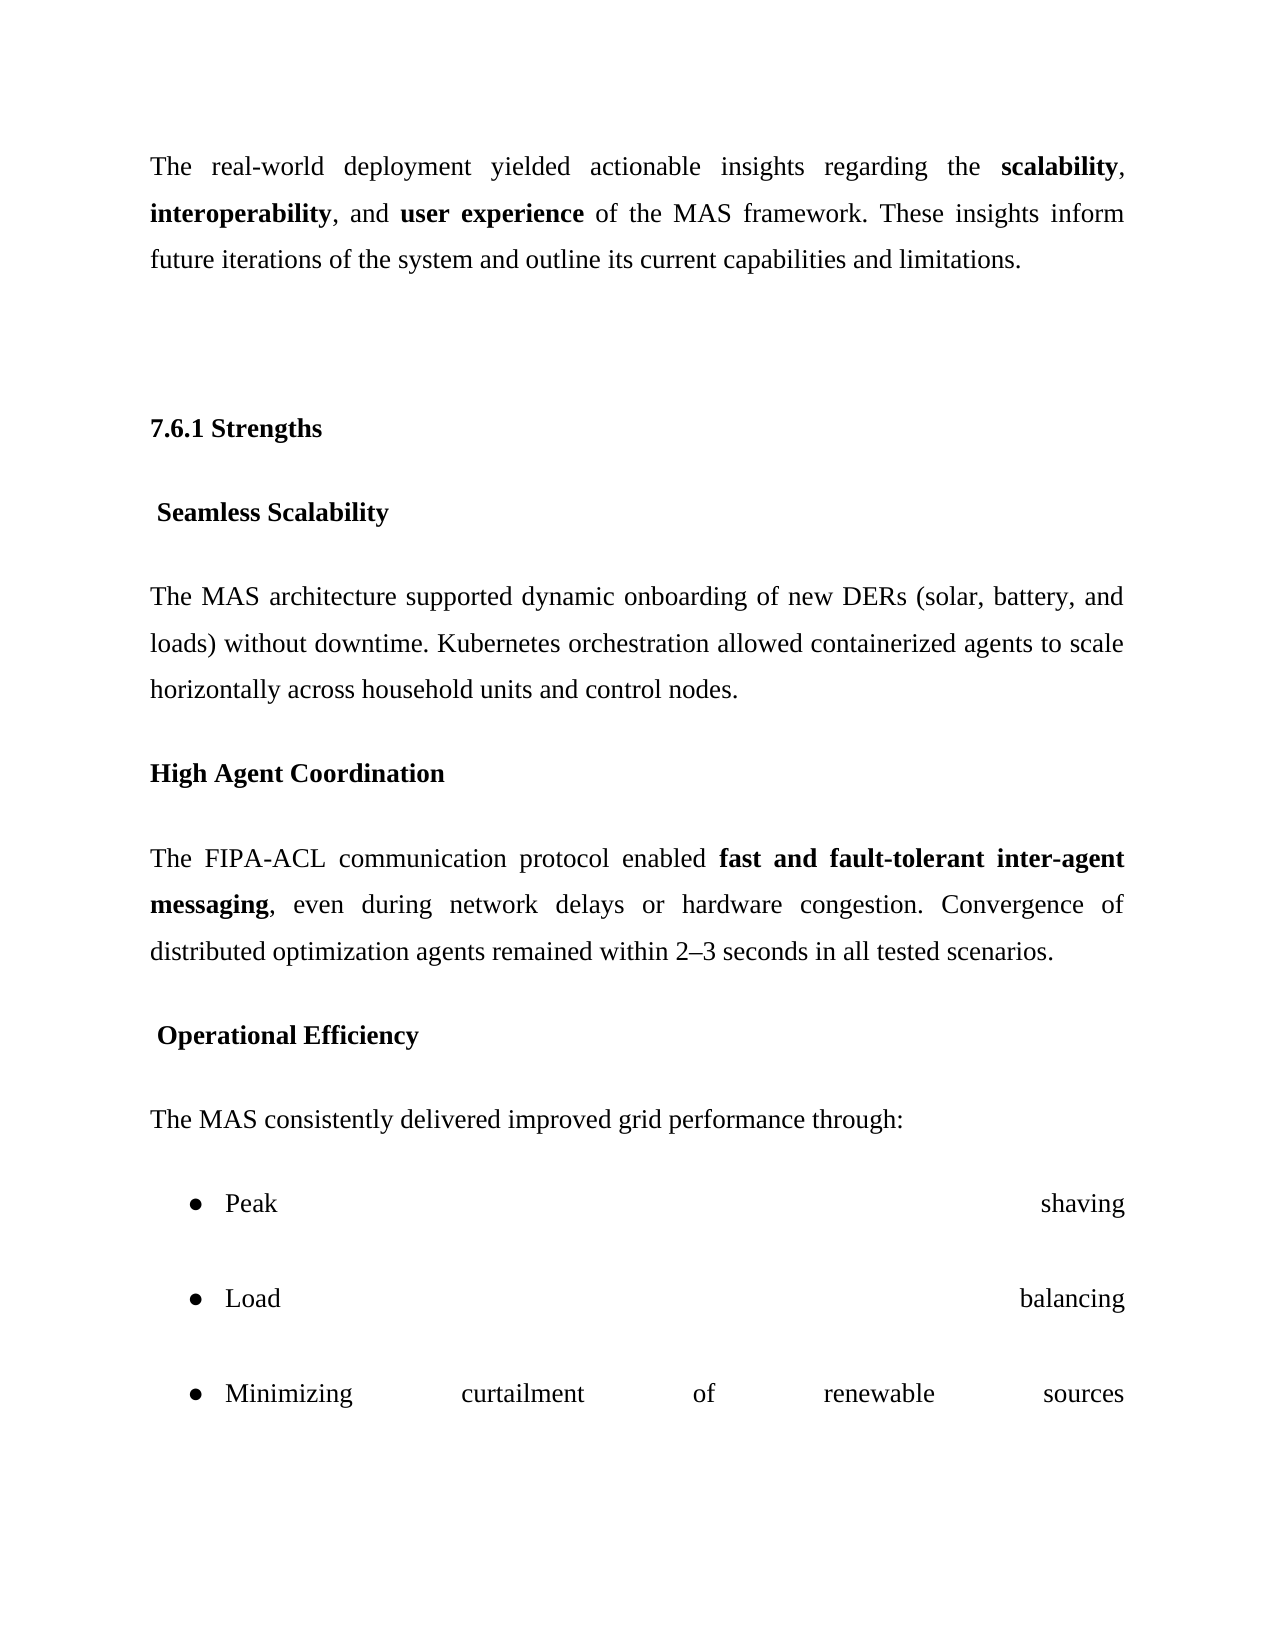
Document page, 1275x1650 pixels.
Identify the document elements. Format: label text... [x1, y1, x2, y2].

subtitle Seamless Scalability [150, 496, 1125, 527]
text The MAS consistently delivered improved grid performance through: [150, 1103, 1125, 1134]
list Peak shaving [187, 1187, 1125, 1245]
text The FIPA-ACL communication protocol enabled fast and fault-tolerant inter-agent messaging, even during network delays or hardware congestion. Convergence of distributed optimization agents remained within 2–3 seconds in all tested scenarios. [150, 842, 1125, 966]
text The MAS architecture supported dynamic onboarding of new DERs (solar, battery, and loads) without downtime. Kubernetes orchestration allowed containerized agents to scale horizontally across household units and control nodes. [150, 580, 1125, 704]
list Load balancing [187, 1282, 1125, 1340]
subtitle Operational Efficiency [150, 1019, 1125, 1050]
list Minimizing curtailment of renewable sources [187, 1377, 1125, 1435]
text The real-world deployment yielded actionable insights regarding the scalability, interoperability, and user experience of the MAS framework. These insights inform future iterations of the system and outline its current capabilities and limitations. [150, 150, 1125, 274]
subtitle High Agent Coordination [150, 757, 1125, 789]
subtitle 7.6.1 Strengths [150, 412, 1125, 443]
